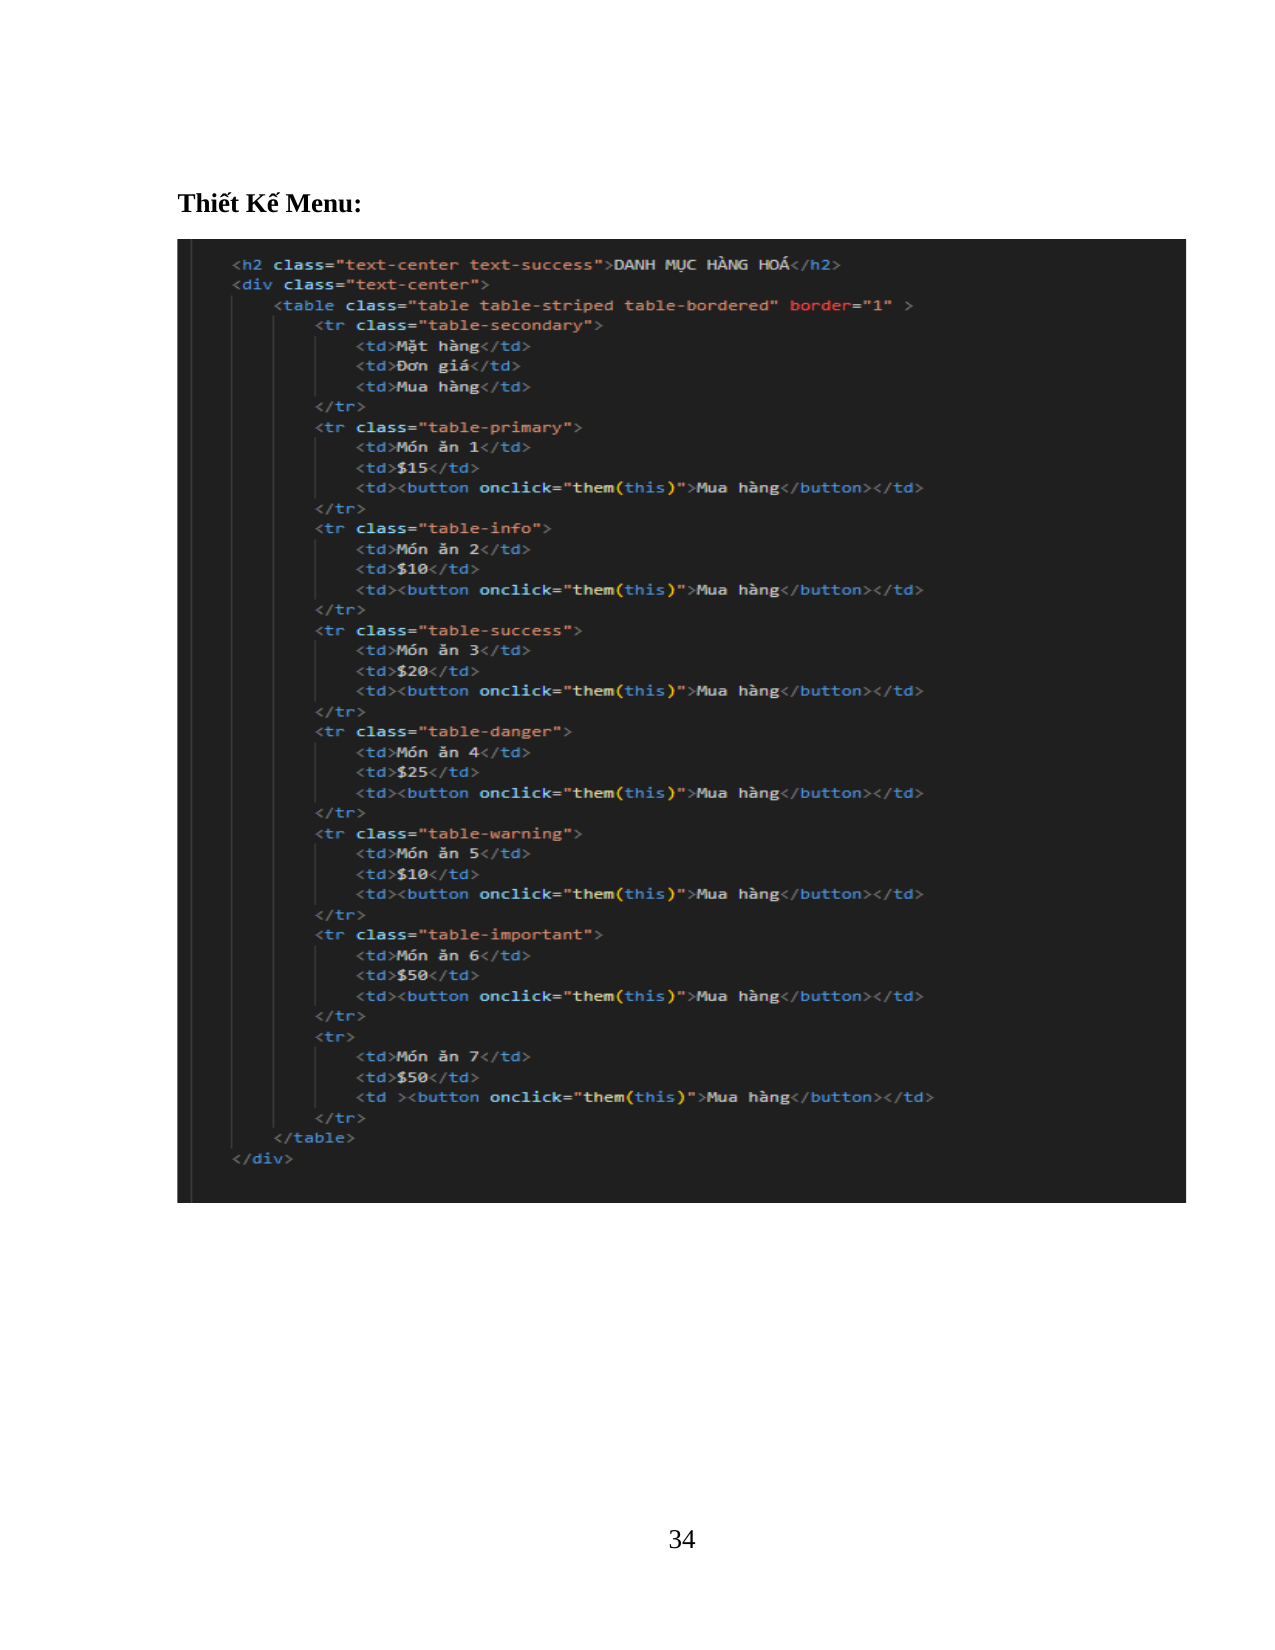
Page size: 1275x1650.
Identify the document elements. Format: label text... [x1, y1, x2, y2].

text Thiết Kế Menu: [177, 146, 1186, 218]
picture [177, 239, 1187, 1203]
